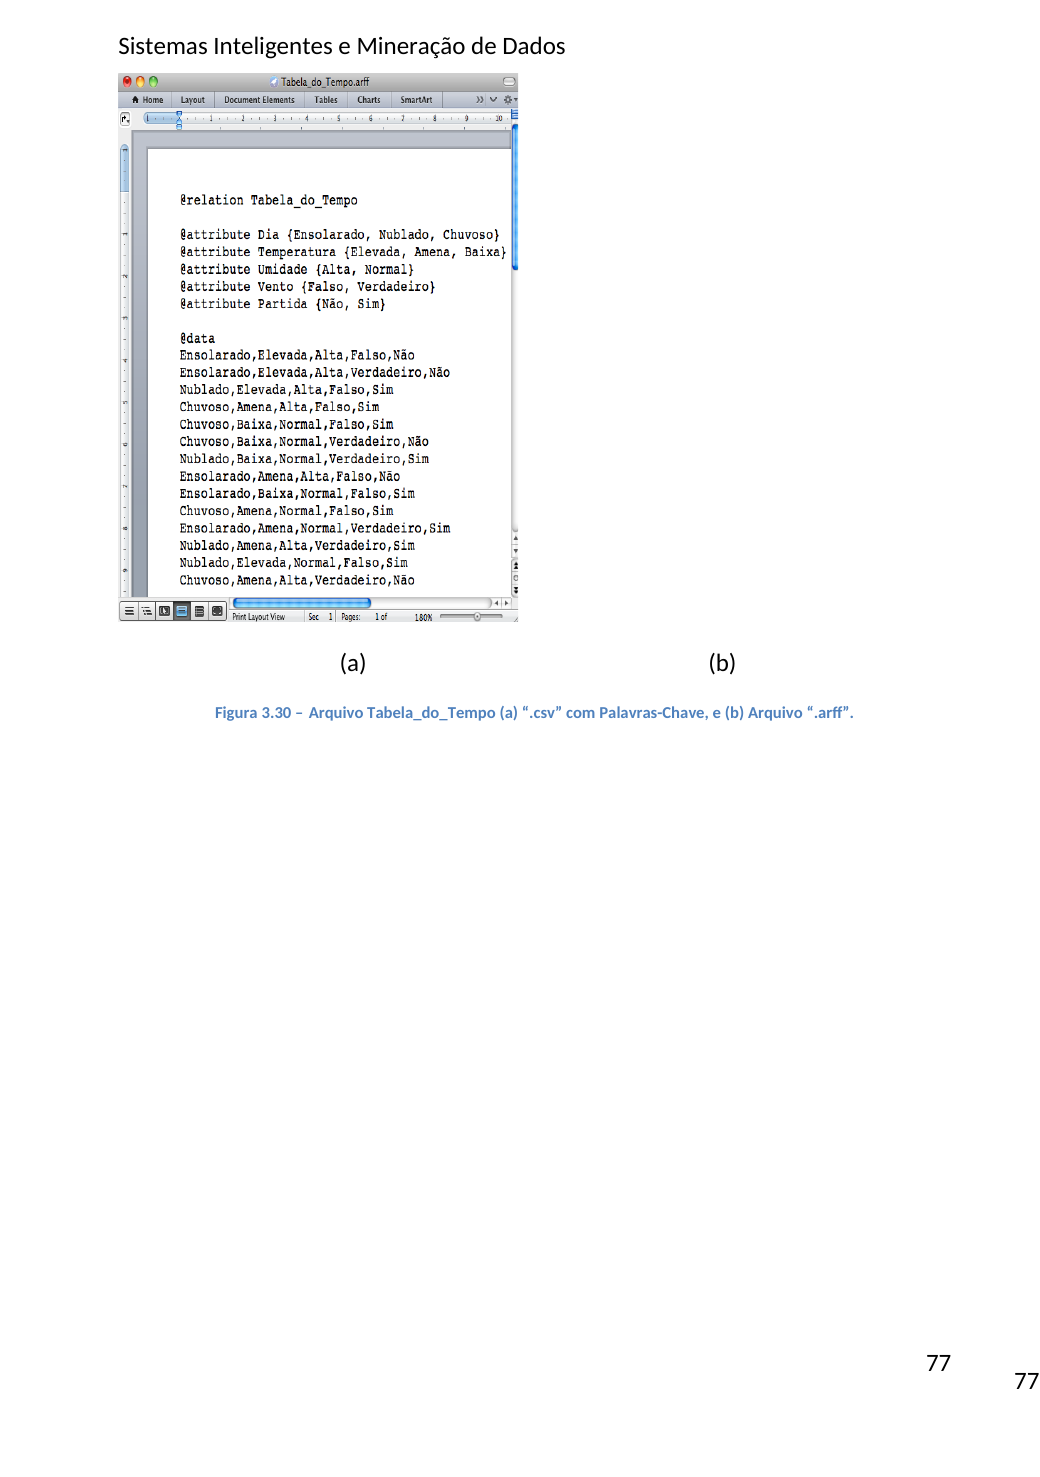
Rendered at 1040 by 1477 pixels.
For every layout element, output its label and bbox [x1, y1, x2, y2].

picture [118, 73, 519, 622]
